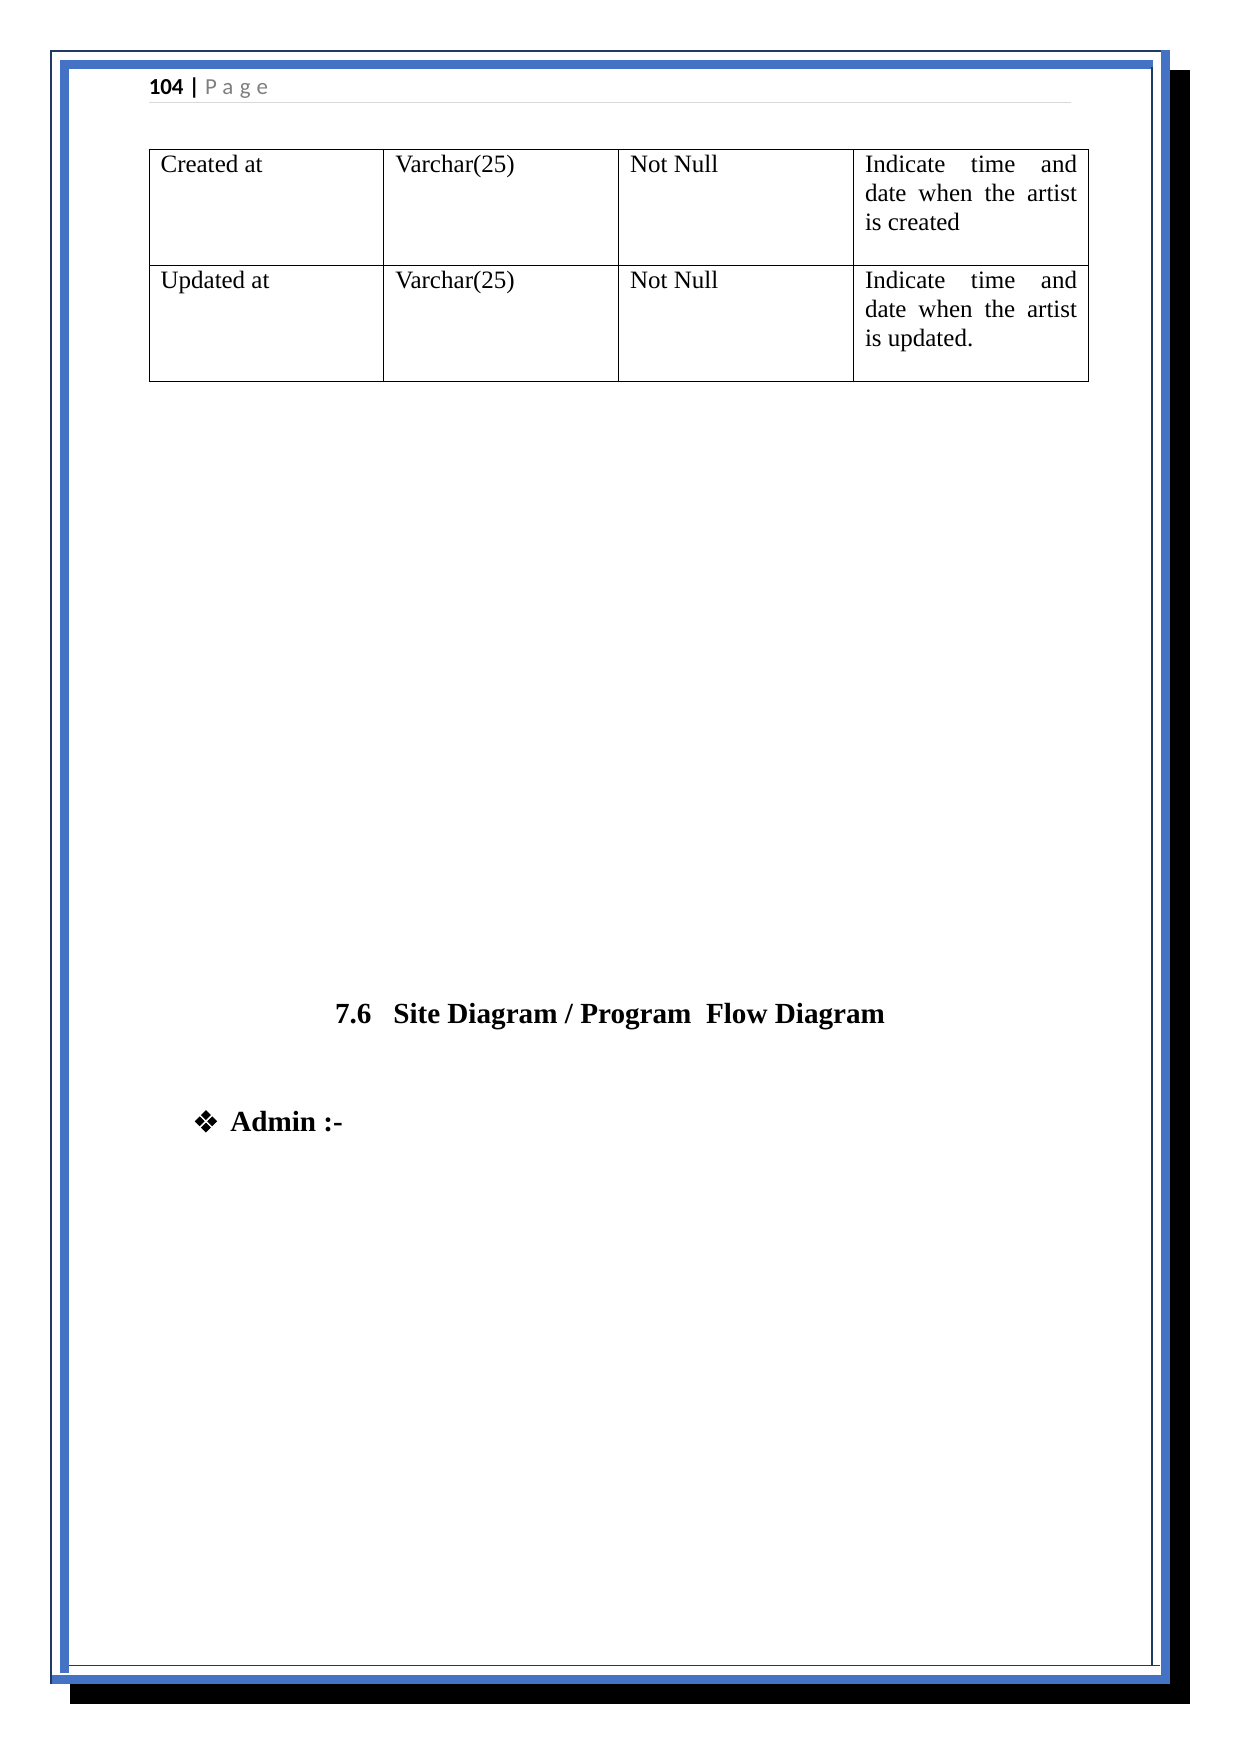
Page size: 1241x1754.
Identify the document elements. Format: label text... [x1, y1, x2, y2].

table_cell Indicate time and date when the artist is updated. [854, 266, 1088, 381]
table_cell Indicate time and date when the artist is created [854, 150, 1088, 264]
table_cell Not Null [619, 150, 853, 264]
table_cell Created at [150, 150, 383, 264]
text 7.6 Site Diagram / Program Flow Diagram [148, 996, 1071, 1030]
table_cell Not Null [619, 266, 853, 381]
table_cell Varchar(25) [384, 150, 618, 264]
table_cell Varchar(25) [384, 266, 618, 381]
list Admin :- [193, 1104, 1071, 1138]
table_cell Updated at [150, 266, 383, 381]
